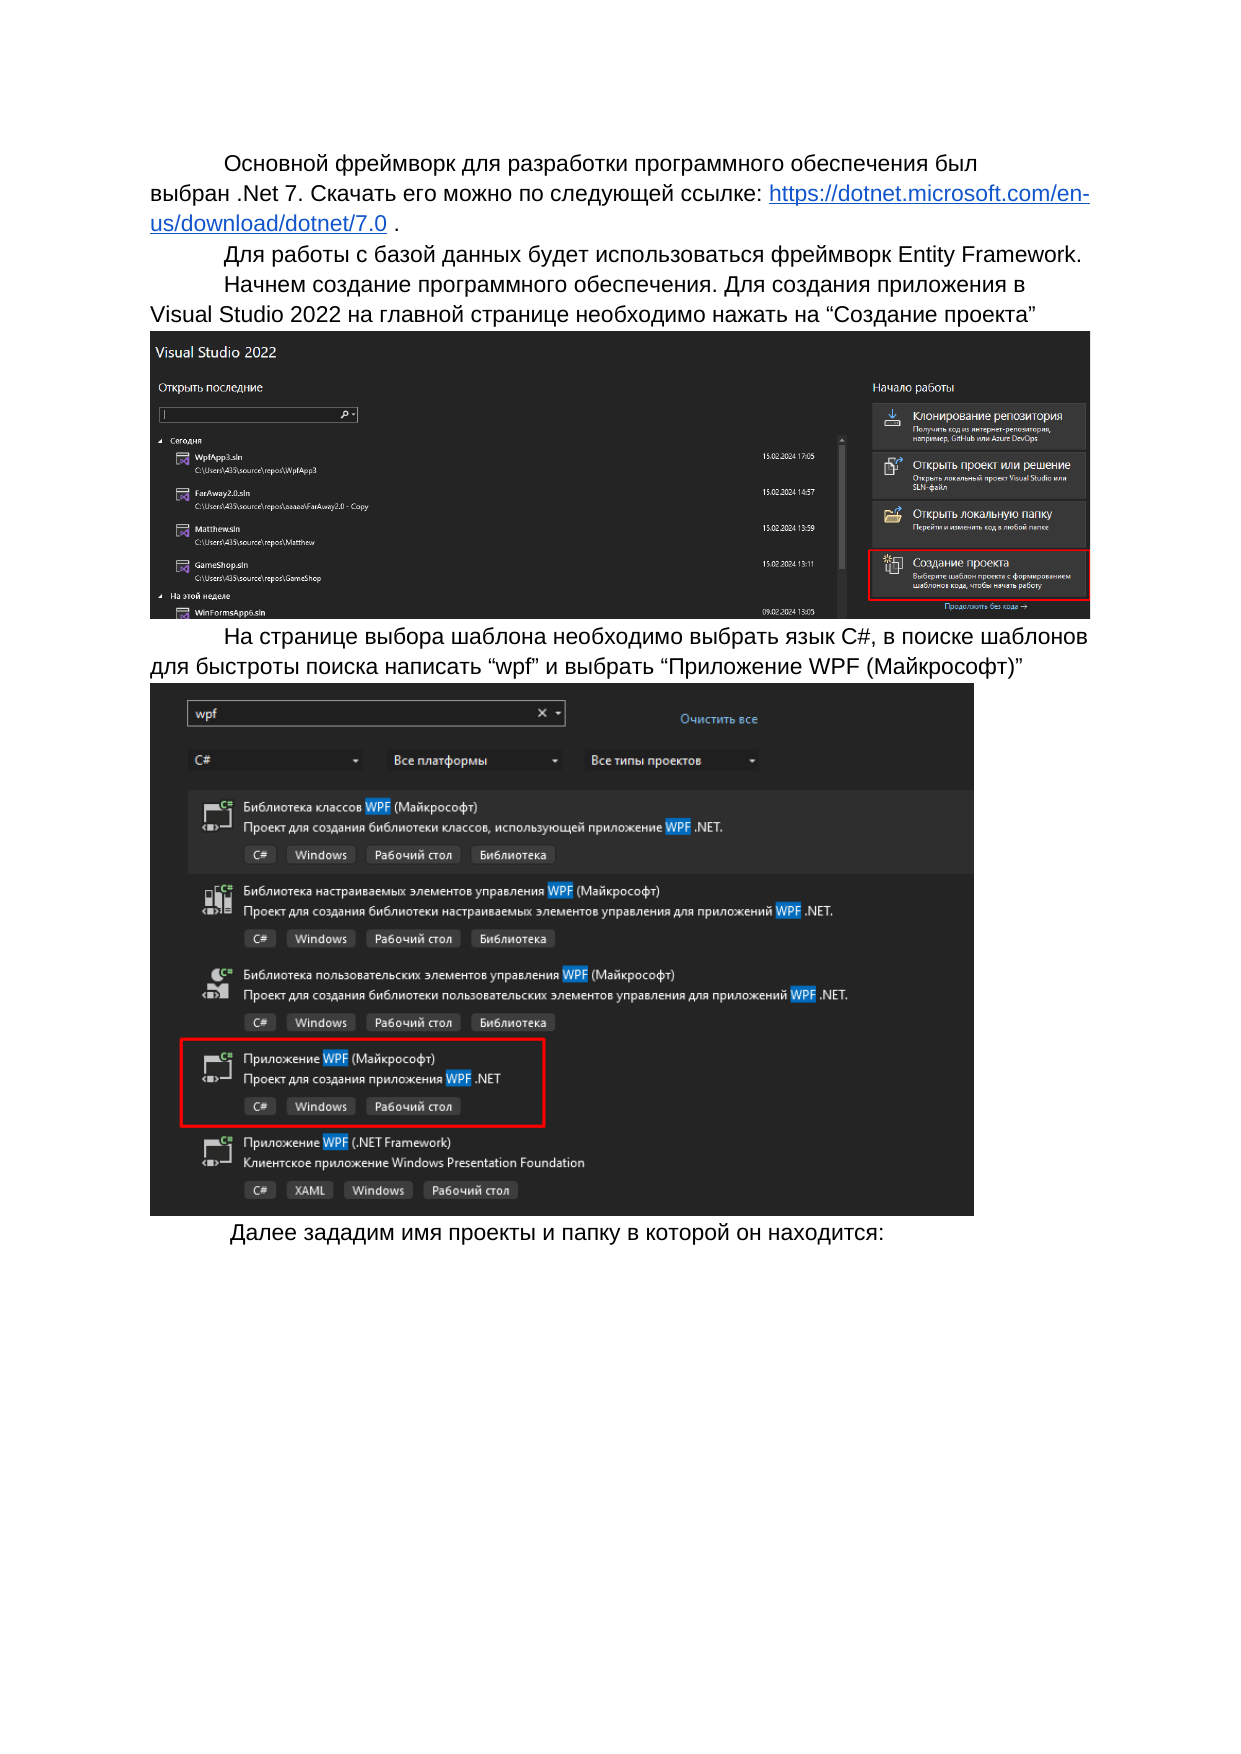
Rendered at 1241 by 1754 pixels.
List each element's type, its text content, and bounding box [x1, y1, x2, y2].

text Далее зададим имя проекты и папку в которой он находится: [150, 1219, 1090, 1246]
picture [150, 331, 1091, 619]
text Основной фреймворк для разработки программного обеспечения был выбран .Net 7. Скачать его можно по следующей ссылке: https://dotnet.microsoft.com/en-us/download/dotnet/7.0 . [150, 150, 1090, 237]
text Для работы с базой данных будет использоваться фреймворк Entity Framework. [150, 241, 1090, 267]
text Начнем создание программного обеспечения. Для создания приложения в Visual Studio 2022 на главной странице необходимо нажать на “Создание проекта” [150, 271, 1090, 327]
picture [150, 683, 974, 1216]
